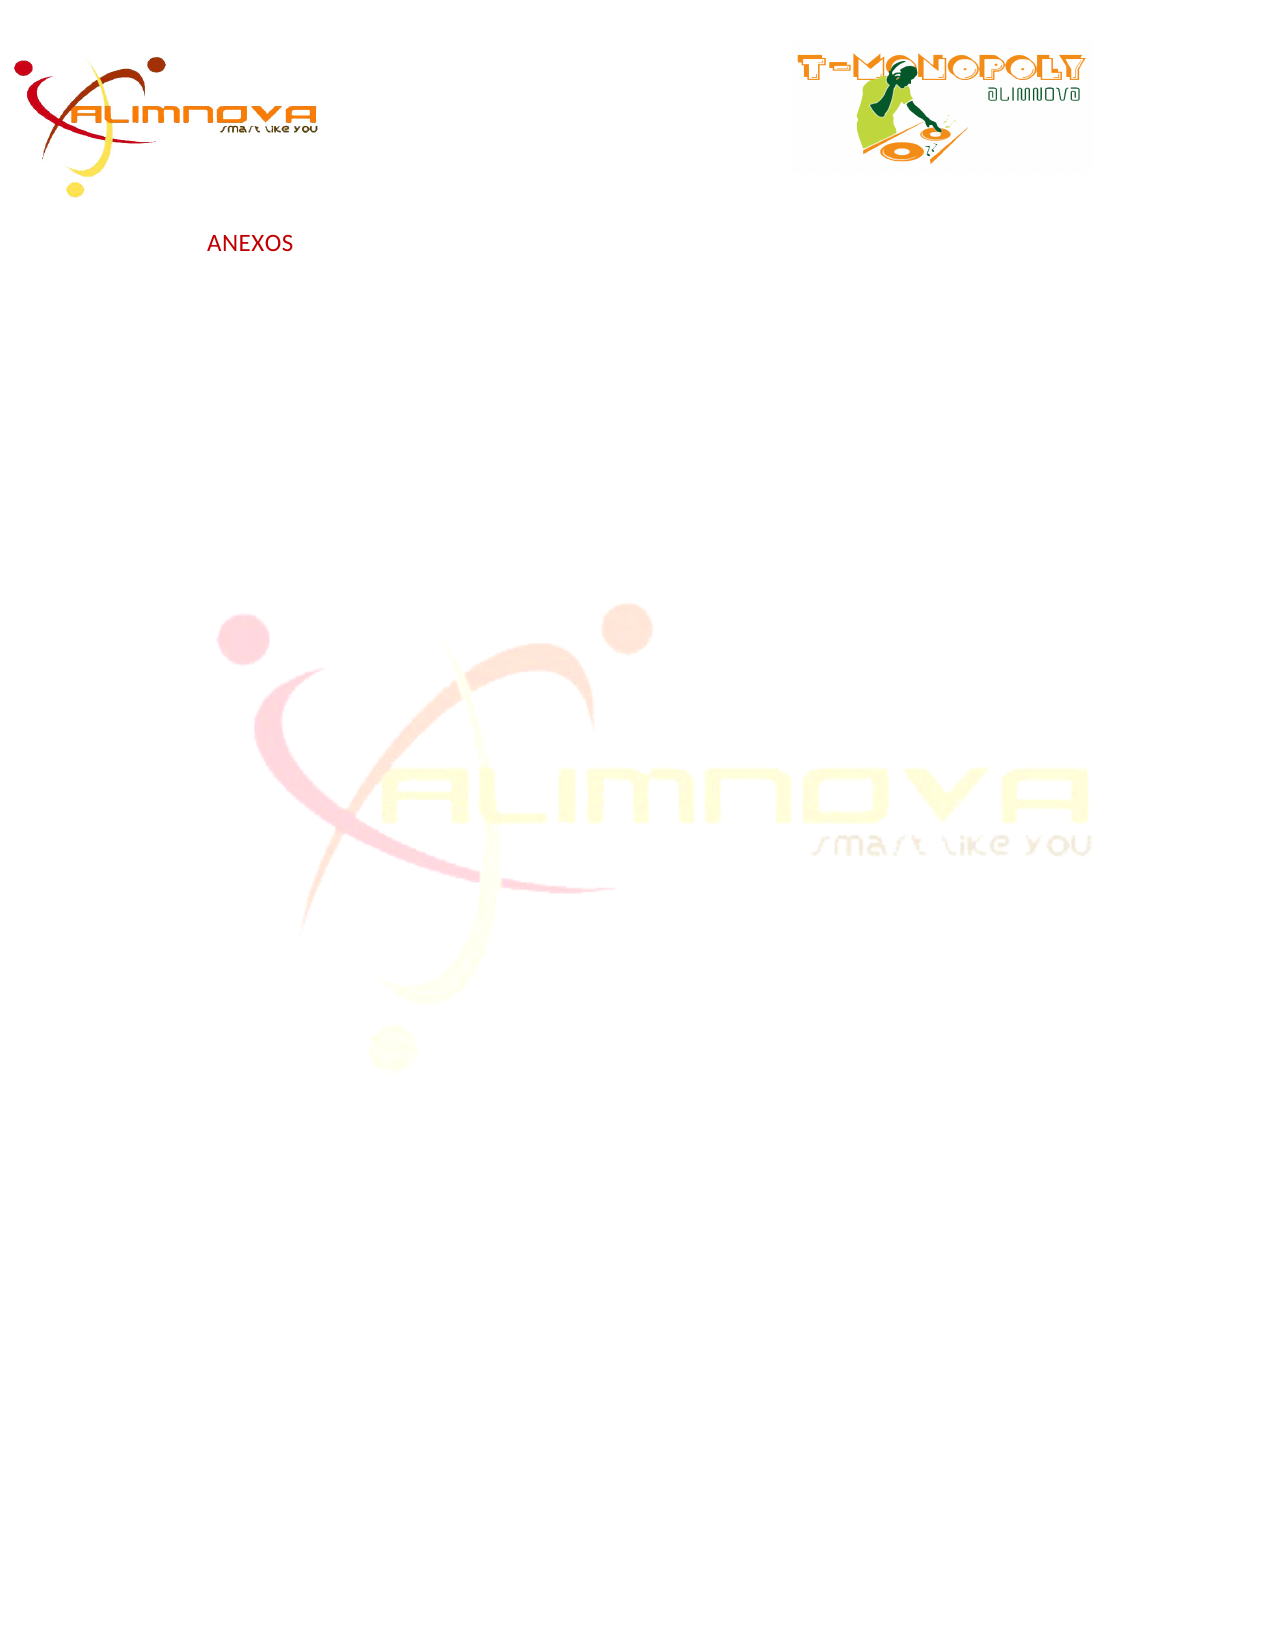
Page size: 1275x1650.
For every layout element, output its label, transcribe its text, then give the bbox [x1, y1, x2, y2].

picture [10, 55, 319, 199]
subtitle ANEXOS [207, 227, 1098, 258]
picture [792, 40, 1093, 173]
